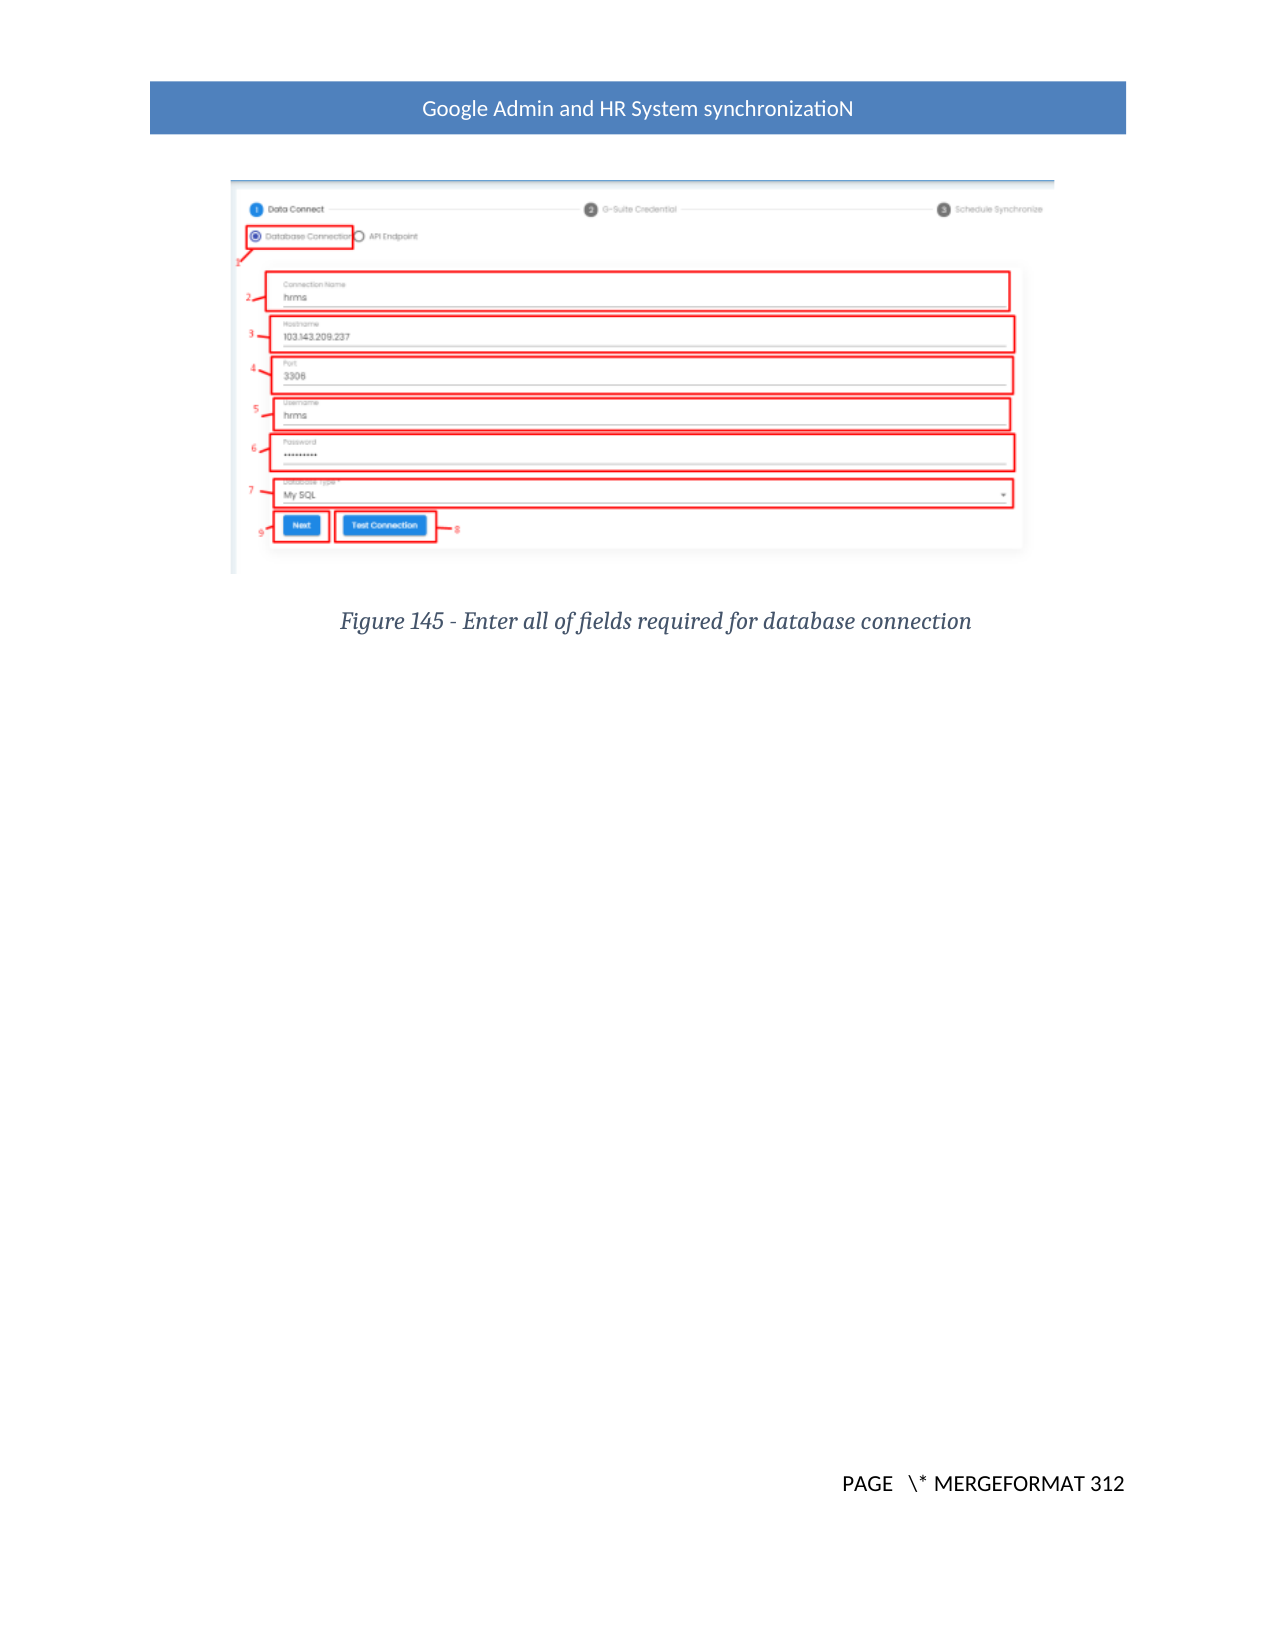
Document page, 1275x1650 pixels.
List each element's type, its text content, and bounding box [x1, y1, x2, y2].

picture [230, 180, 1055, 574]
